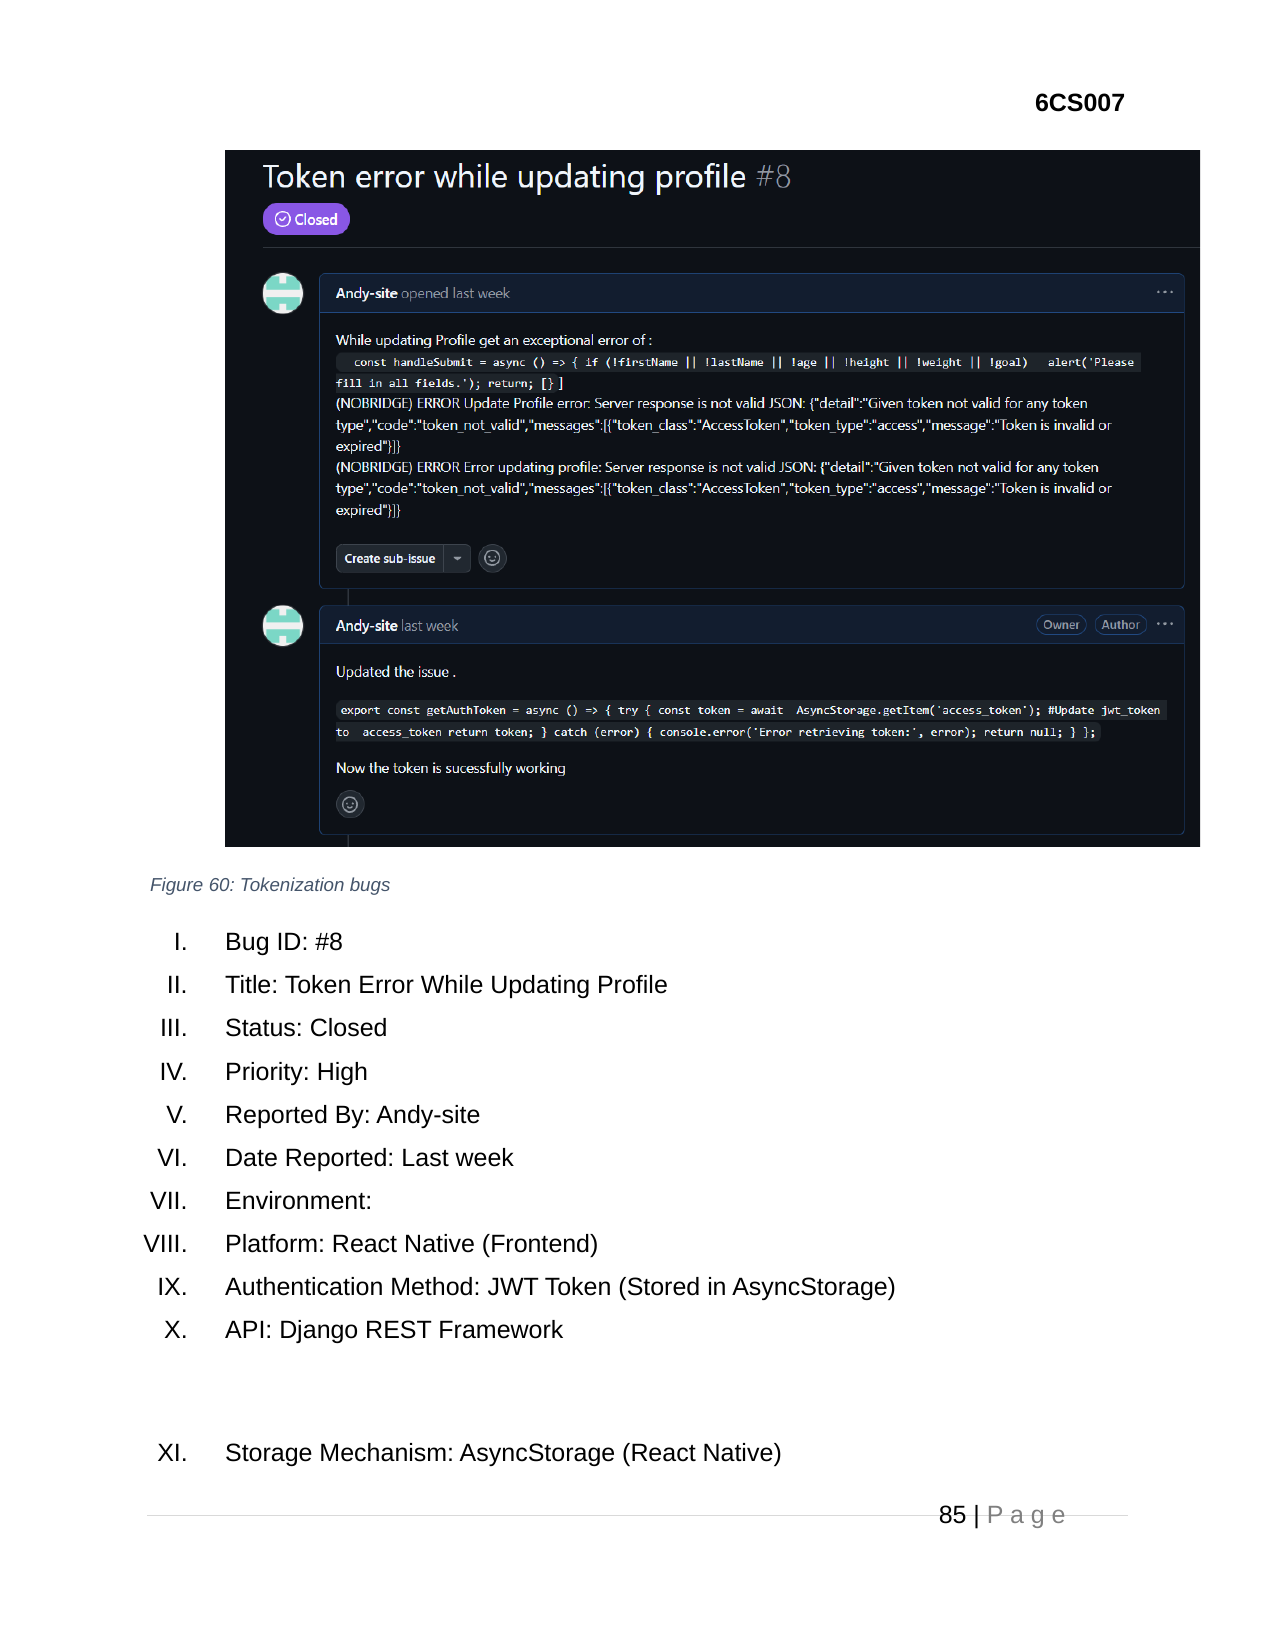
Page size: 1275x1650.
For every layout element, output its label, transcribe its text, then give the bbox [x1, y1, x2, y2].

list Priority: High [187, 1056, 1125, 1085]
list Bug ID: #8 [187, 927, 1125, 956]
list Platform: React Native (Frontend) [187, 1229, 1125, 1258]
list Reported By: Andy-site [187, 1099, 1125, 1128]
list Environment: [187, 1186, 1125, 1214]
list Storage Mechanism: AsyncStorage (React Native) [187, 1438, 1125, 1467]
list Status: Closed [187, 1013, 1125, 1042]
text Figure 60: Tokenization bugs [150, 874, 1125, 896]
list Title: Token Error While Updating Profile [187, 970, 1125, 999]
list Date Reported: Last week [187, 1143, 1125, 1171]
list Authentication Method: JWT Token (Stored in AsyncStorage) [187, 1272, 1125, 1301]
picture [225, 150, 1200, 847]
list API: Django REST Framework [187, 1315, 1125, 1344]
